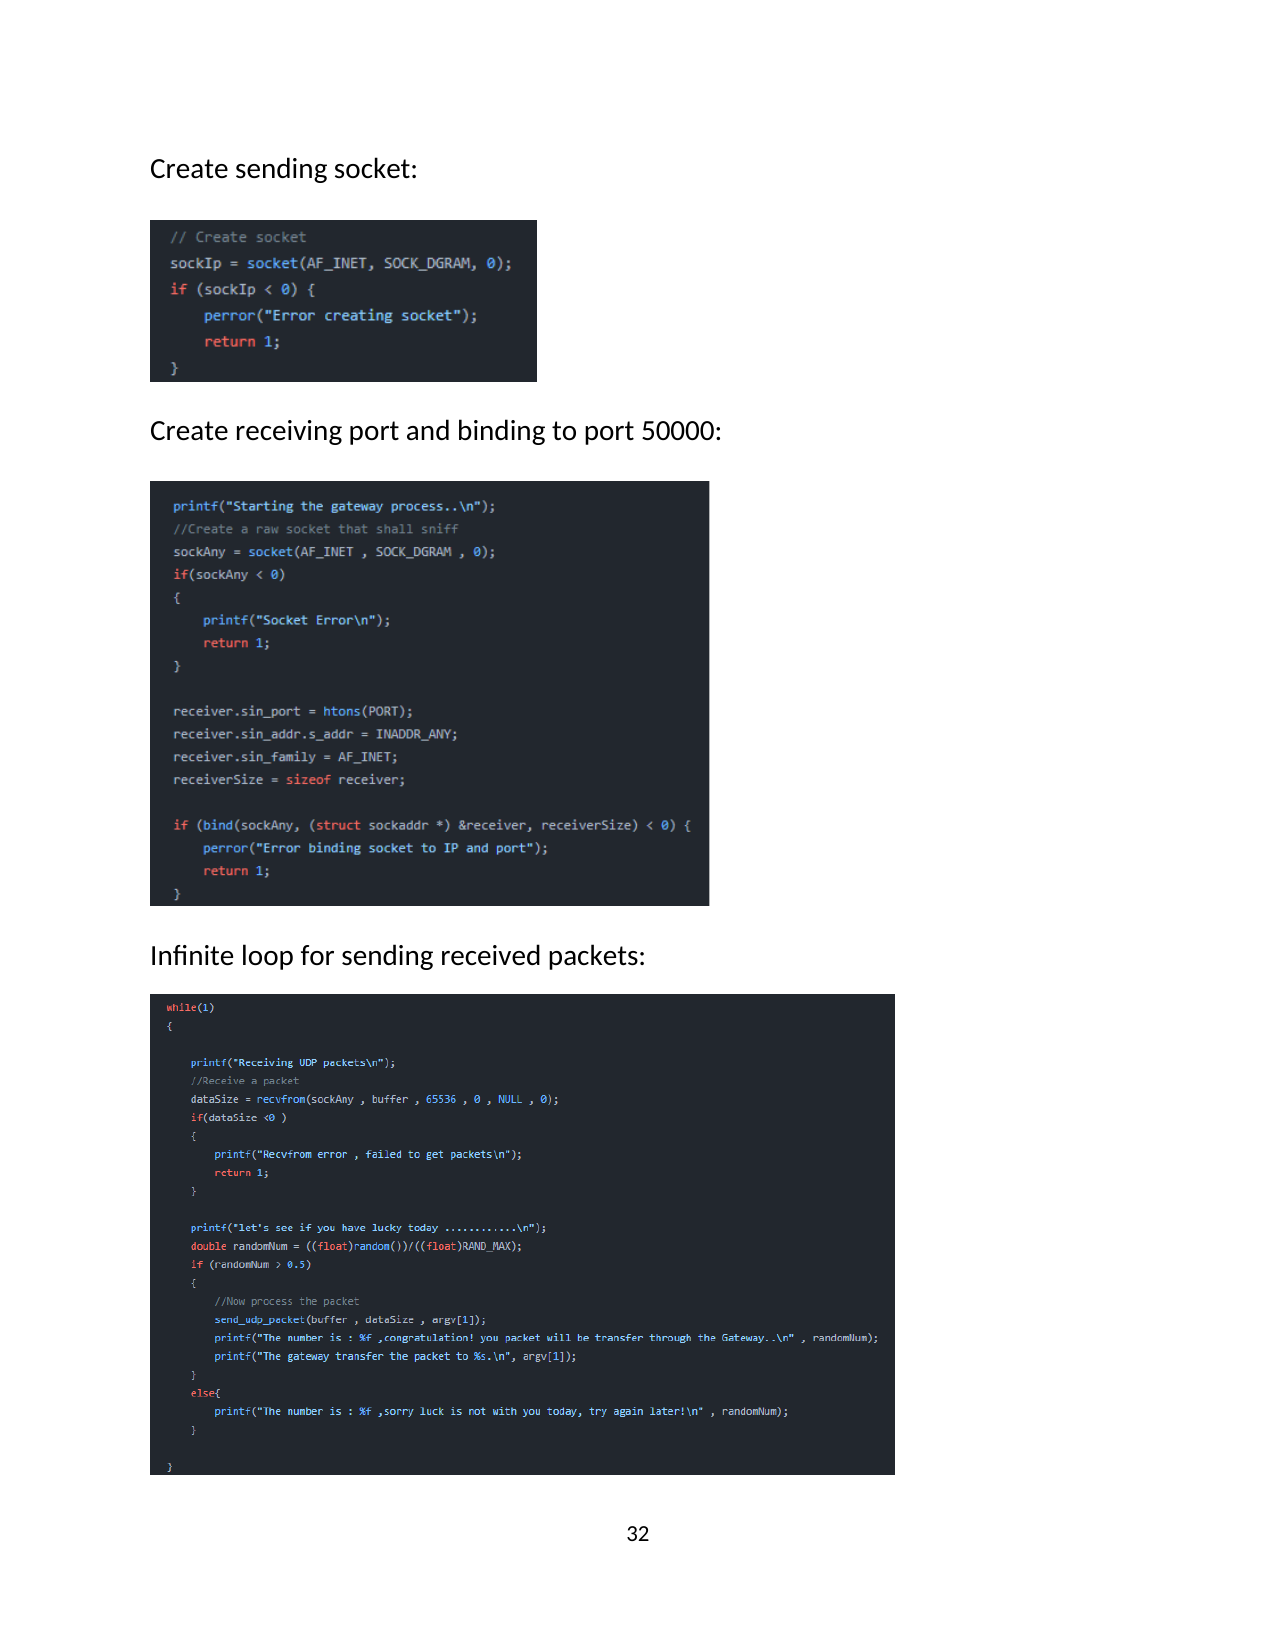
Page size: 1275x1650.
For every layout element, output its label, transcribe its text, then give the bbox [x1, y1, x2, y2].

text Create sending socket: [150, 150, 1125, 186]
picture [150, 481, 710, 906]
text Infinite loop for sending received packets: [150, 937, 1125, 972]
picture [150, 220, 537, 382]
picture [150, 994, 895, 1475]
text Create receiving port and binding to port 50000: [150, 412, 1125, 447]
